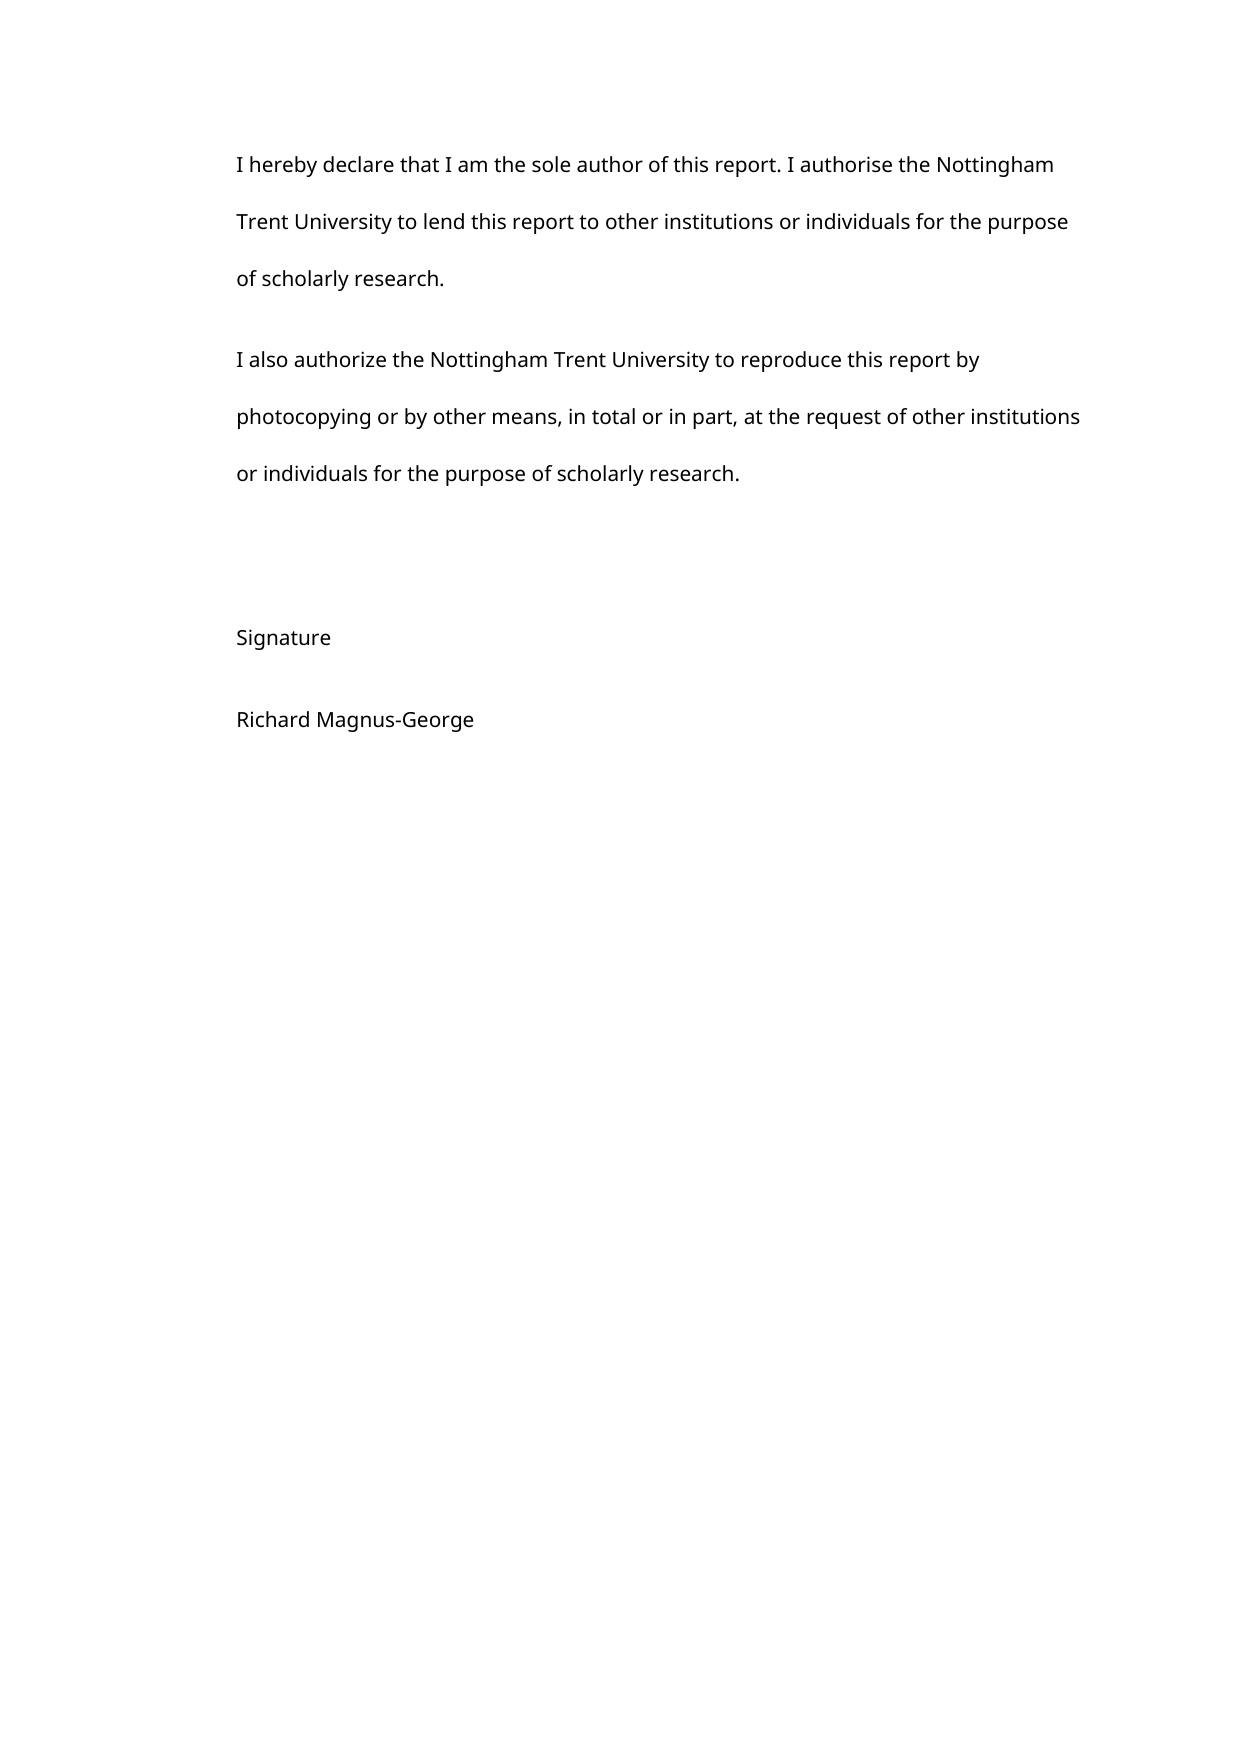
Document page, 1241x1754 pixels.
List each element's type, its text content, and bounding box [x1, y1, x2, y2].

text Richard Magnus-George [236, 705, 1090, 733]
text Signature [236, 623, 1090, 652]
text I hereby declare that I am the sole author of this report. I authorise the Nottingham Trent University to lend this report to other institutions or individuals for the purpose of scholarly research. [236, 150, 1090, 292]
text I also authorize the Nottingham Trent University to reproduce this report by photocopying or by other means, in total or in part, at the request of other institutions or individuals for the purpose of scholarly research. [236, 346, 1090, 488]
